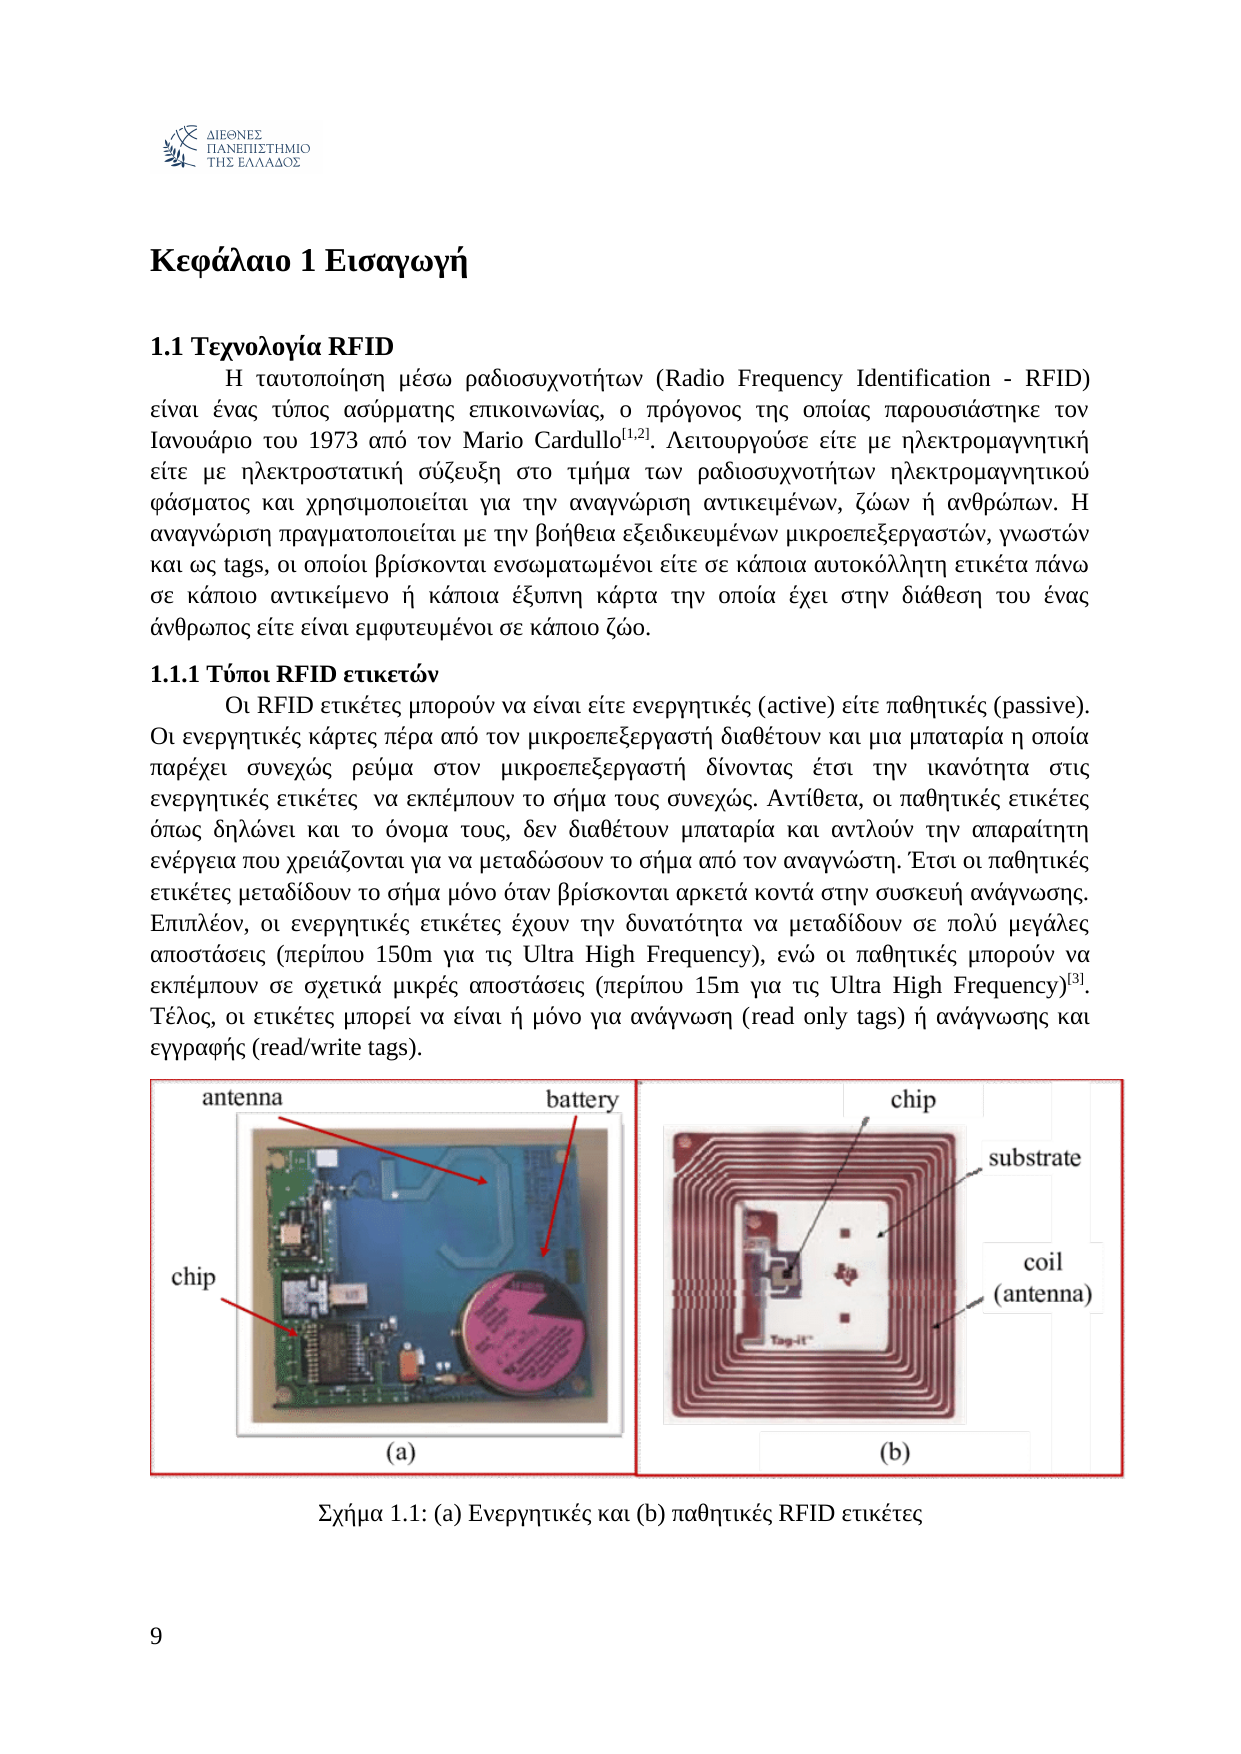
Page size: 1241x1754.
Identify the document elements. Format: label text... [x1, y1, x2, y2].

text Σχήμα 1.1: (a) Ενεργητικές και (b) παθητικές RFID ετικέτες [150, 1498, 1090, 1526]
text Οι RFID ετικέτες μπορούν να είναι είτε ενεργητικές (active) είτε παθητικές (passive). Οι ενεργητικές κάρτες πέρα από τον μικροεπεξεργαστή διαθέτουν και μια μπαταρία η οποία παρέχει συνεχώς ρεύμα στον μικροεπεξεργαστή δίνοντας έτσι την ικανότητα στις ενεργητικές ετικέτες να εκπέμπουν το σήμα τους συνεχώς. Αντίθετα, οι παθητικές ετικέτες όπως δηλώνει και το όνομα τους, δεν διαθέτουν μπαταρία και αντλούν την απαραίτητη ενέργεια που χρειάζονται για να μεταδώσουν το σήμα από τον αναγνώστη. Έτσι οι παθητικές ετικέτες μεταδίδουν το σήμα μόνο όταν βρίσκονται αρκετά κοντά στην συσκευή ανάγνωσης. Επιπλέον, οι ενεργητικές ετικέτες έχουν την δυνατότητα να μεταδίδουν σε πολύ μεγάλες αποστάσεις (περίπου 150m για τις Ultra High Frequency), ενώ οι παθητικές μπορούν να εκπέμπουν σε σχετικά μικρές αποστάσεις (περίπου 15m για τις Ultra High Frequency)[3]. Τέλος, οι ετικέτες μπορεί να είναι ή μόνο για ανάγνωση (read only tags) ή ανάγνωσης και εγγραφής (read/write tags). [150, 690, 1090, 1061]
text Η ταυτοποίηση μέσω ραδιοσυχνοτήτων (Radio Frequency Identification - RFID) είναι ένας τύπος ασύρματης επικοινωνίας, ο πρόγονος της οποίας παρουσιάστηκε τον Ιανουάριο του 1973 από τον Mario Cardullo[1,2]. Λειτουργούσε είτε με ηλεκτρομαγνητική είτε με ηλεκτροστατική σύζευξη στο τμήμα των ραδιοσυχνοτήτων ηλεκτρομαγνητικού φάσματος και χρησιμοποιείται για την αναγνώριση αντικειμένων, ζώων ή ανθρώπων. Η αναγνώριση πραγματοποιείται με την βοήθεια εξειδικευμένων μικροεπεξεργαστών, γνωστών και ως tags, οι οποίοι βρίσκονται ενσωματωμένοι είτε σε κάποια αυτοκόλλητη ετικέτα πάνω σε κάποιο αντικείμενο ή κάποια έξυπνη κάρτα την οποία έχει στην διάθεση του ένας άνθρωπος είτε είναι εμφυτευμένοι σε κάποιο ζώο. [150, 363, 1090, 640]
picture [150, 1079, 1125, 1479]
subtitle 1.1.1 Τύποι RFID ετικετών [150, 659, 1090, 688]
subtitle 1.1 Τεχνολογία RFID [150, 330, 1090, 361]
subtitle Κεφάλαιο 1 Εισαγωγή [150, 241, 1090, 279]
picture [150, 120, 323, 174]
